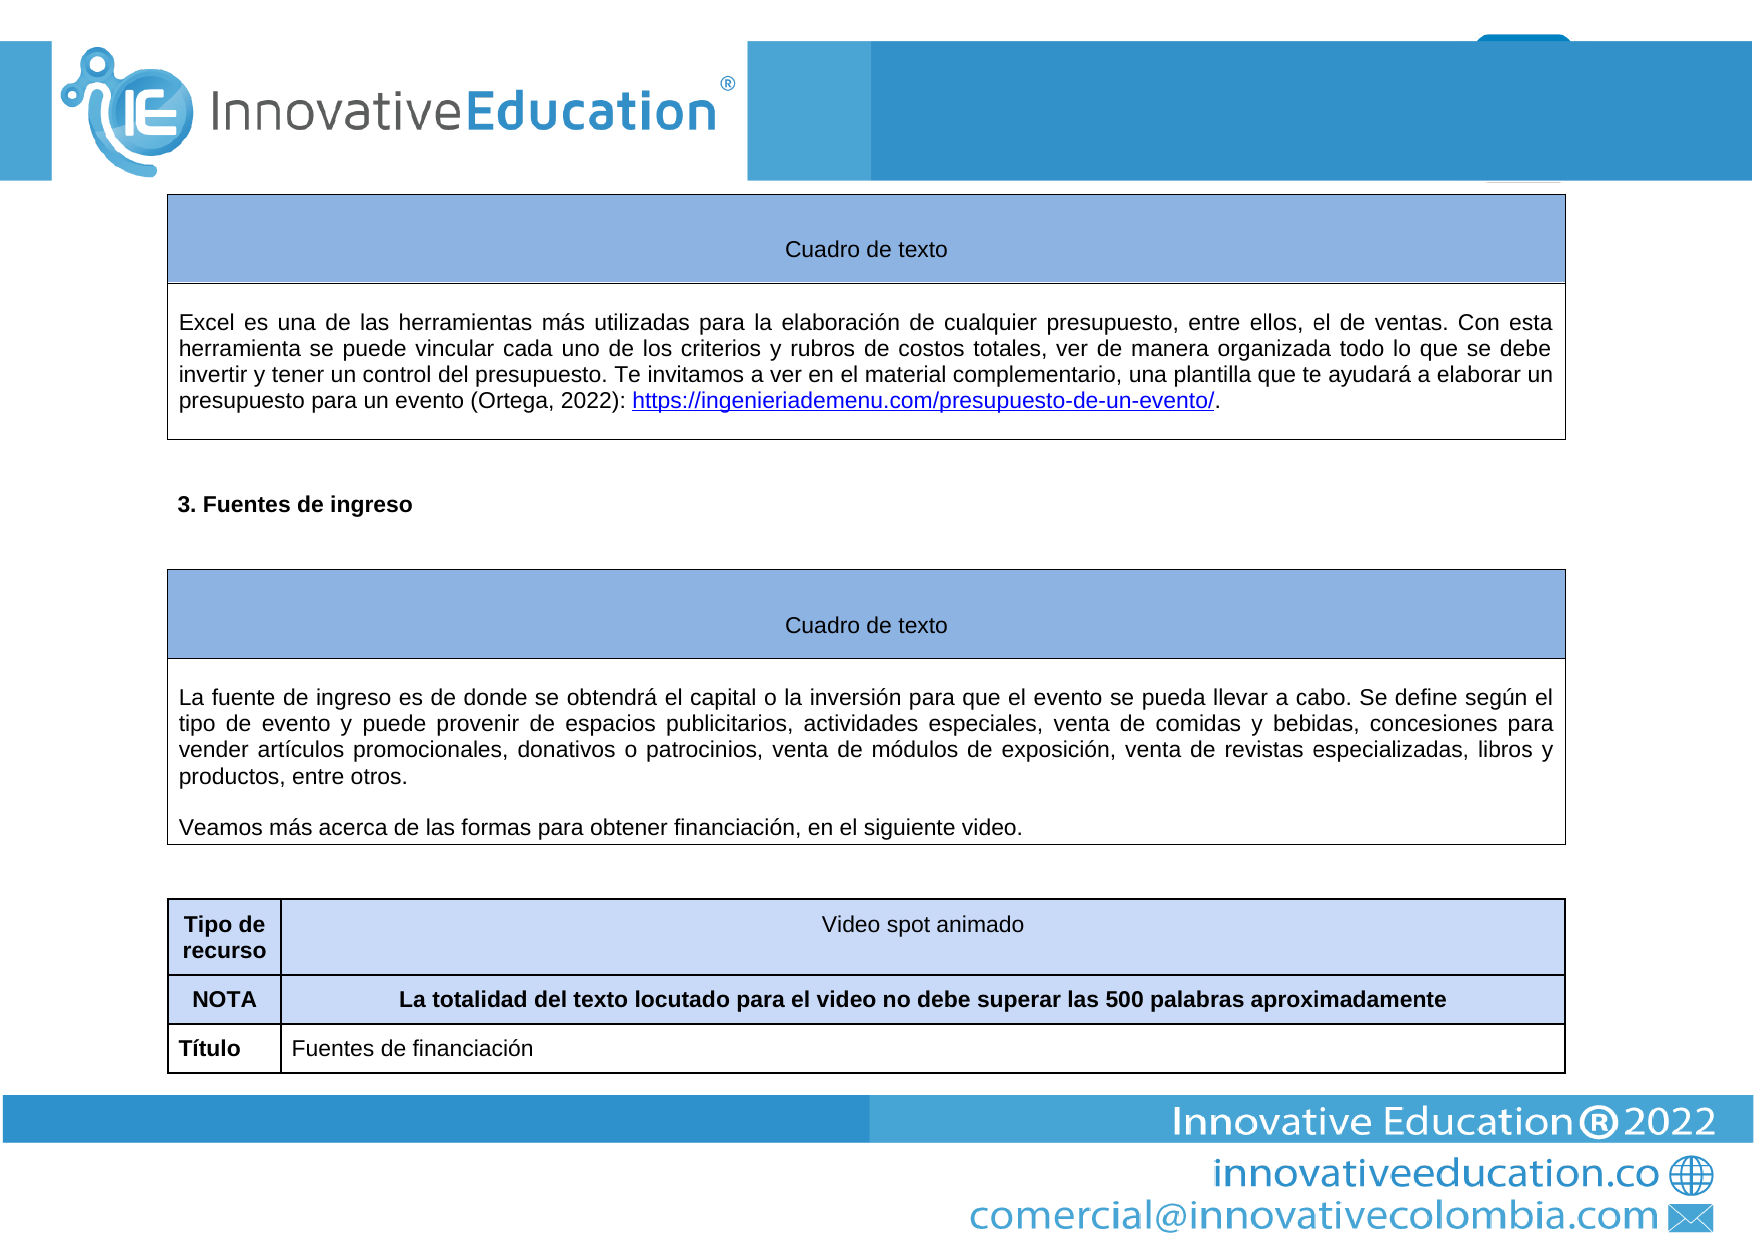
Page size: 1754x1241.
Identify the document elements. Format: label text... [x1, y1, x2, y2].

table_cell Fuentes de financiación [282, 1025, 1564, 1072]
table_cell NOTA [169, 976, 280, 1023]
table_cell Excel es una de las herramientas más utilizadas para la elaboración de cualquier presupuesto, entre ellos, el de ventas. Con esta herramienta se puede vincular cada uno de los criterios y rubros de costos totales, ver de manera organizada todo lo que se debe invertir y tener un control del presupuesto. Te invitamos a ver en el material complementario, una plantilla que te ayudará a elaborar un presupuesto para un evento (Ortega, 2022): https://ingenieriademenu.com/presupuesto-de-un-evento/. [168, 284, 1565, 439]
picture [0, 28, 1752, 214]
table_header Video spot animado [282, 900, 1564, 974]
table_cell Título [169, 1025, 280, 1072]
text 3. Fuentes de ingreso [177, 491, 1577, 518]
table_header Cuadro de texto [168, 570, 1565, 658]
table_cell La totalidad del texto locutado para el video no debe superar las 500 palabras aproximadamente [282, 976, 1564, 1023]
table_cell La fuente de ingreso es de donde se obtendrá el capital o la inversión para que el evento se pueda llevar a cabo. Se define según el tipo de evento y puede provenir de espacios publicitarios, actividades especiales, venta de comidas y bebidas, concesiones para vender artículos promocionales, donativos o patrocinios, venta de módulos de exposición, venta de revistas especializadas, libros y productos, entre otros. Veamos más acerca de las formas para obtener financiación, en el siguiente video. [168, 659, 1565, 844]
table_header Tipo de recurso [169, 900, 280, 974]
table_header Cuadro de texto [168, 195, 1565, 282]
picture [2, 1093, 1754, 1239]
